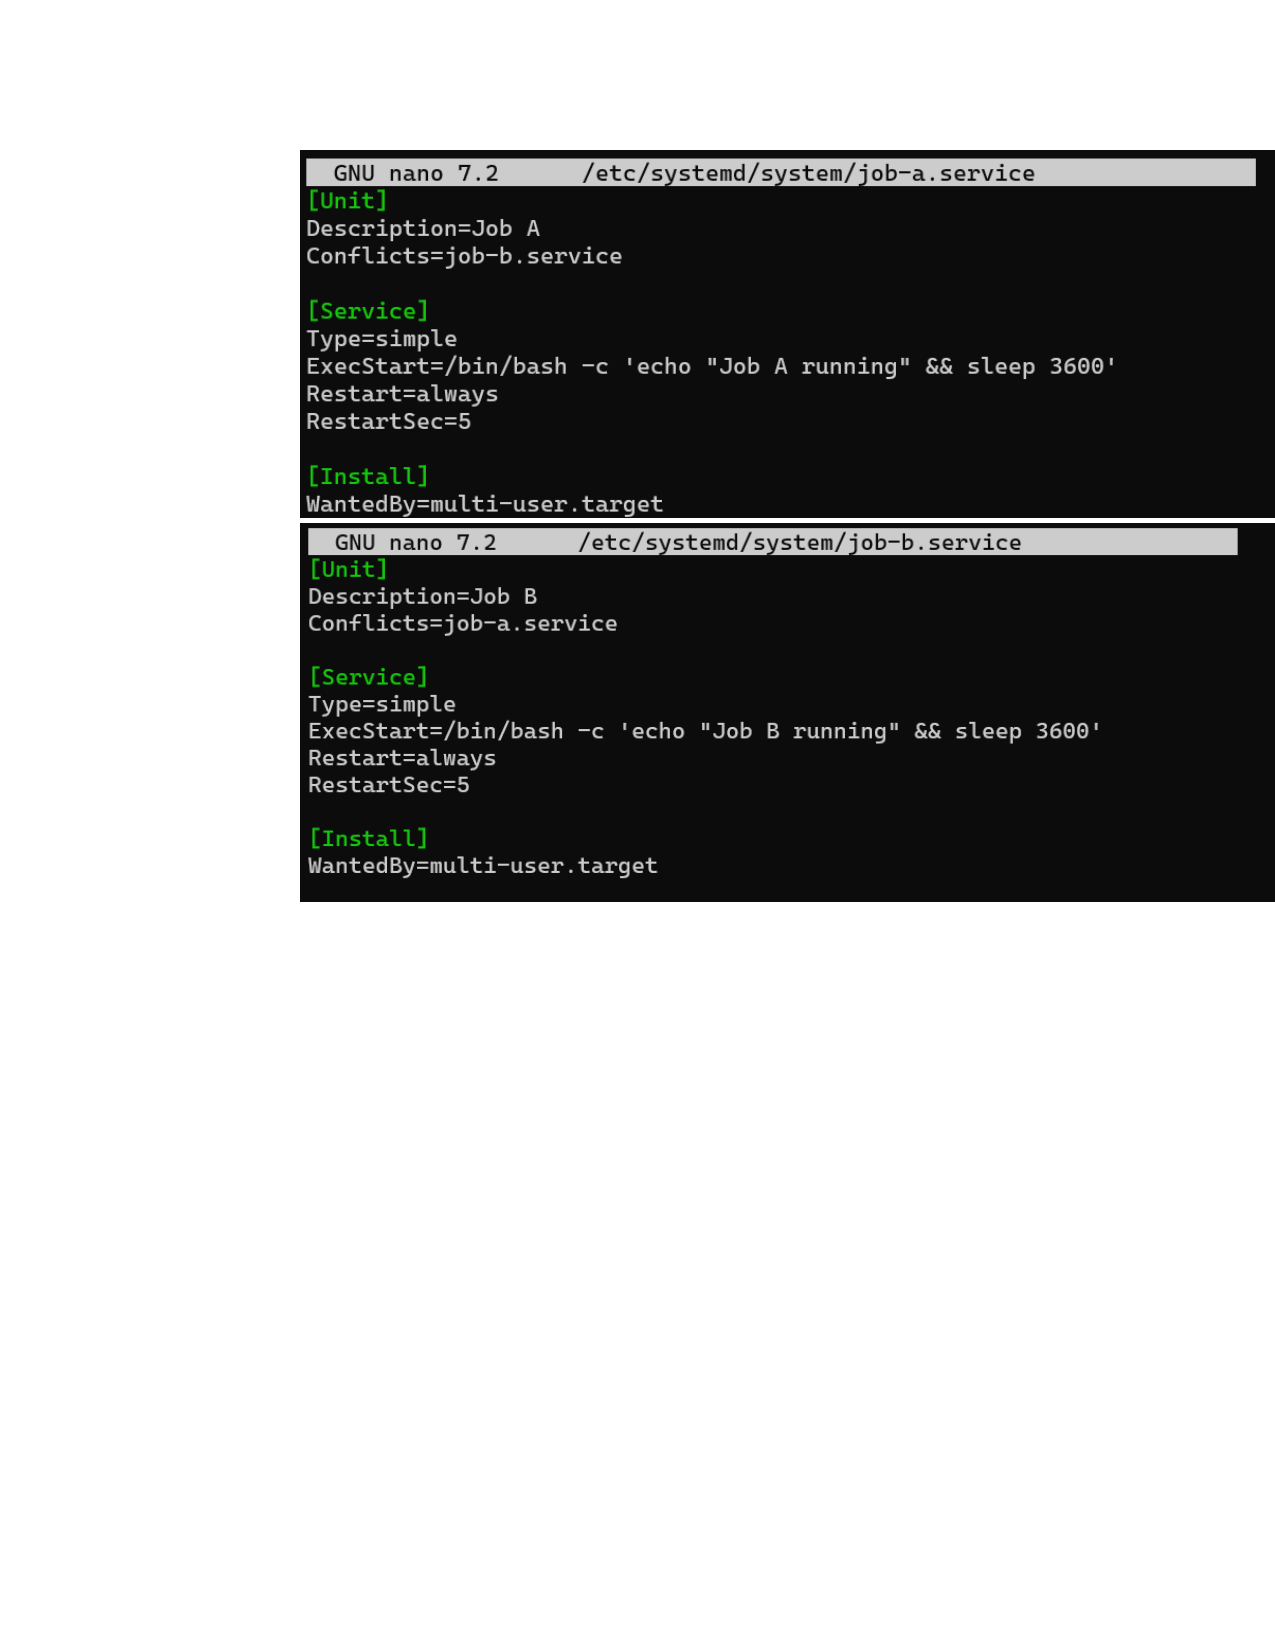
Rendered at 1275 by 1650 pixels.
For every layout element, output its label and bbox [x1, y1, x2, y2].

picture [300, 523, 1275, 902]
picture [300, 150, 1275, 518]
